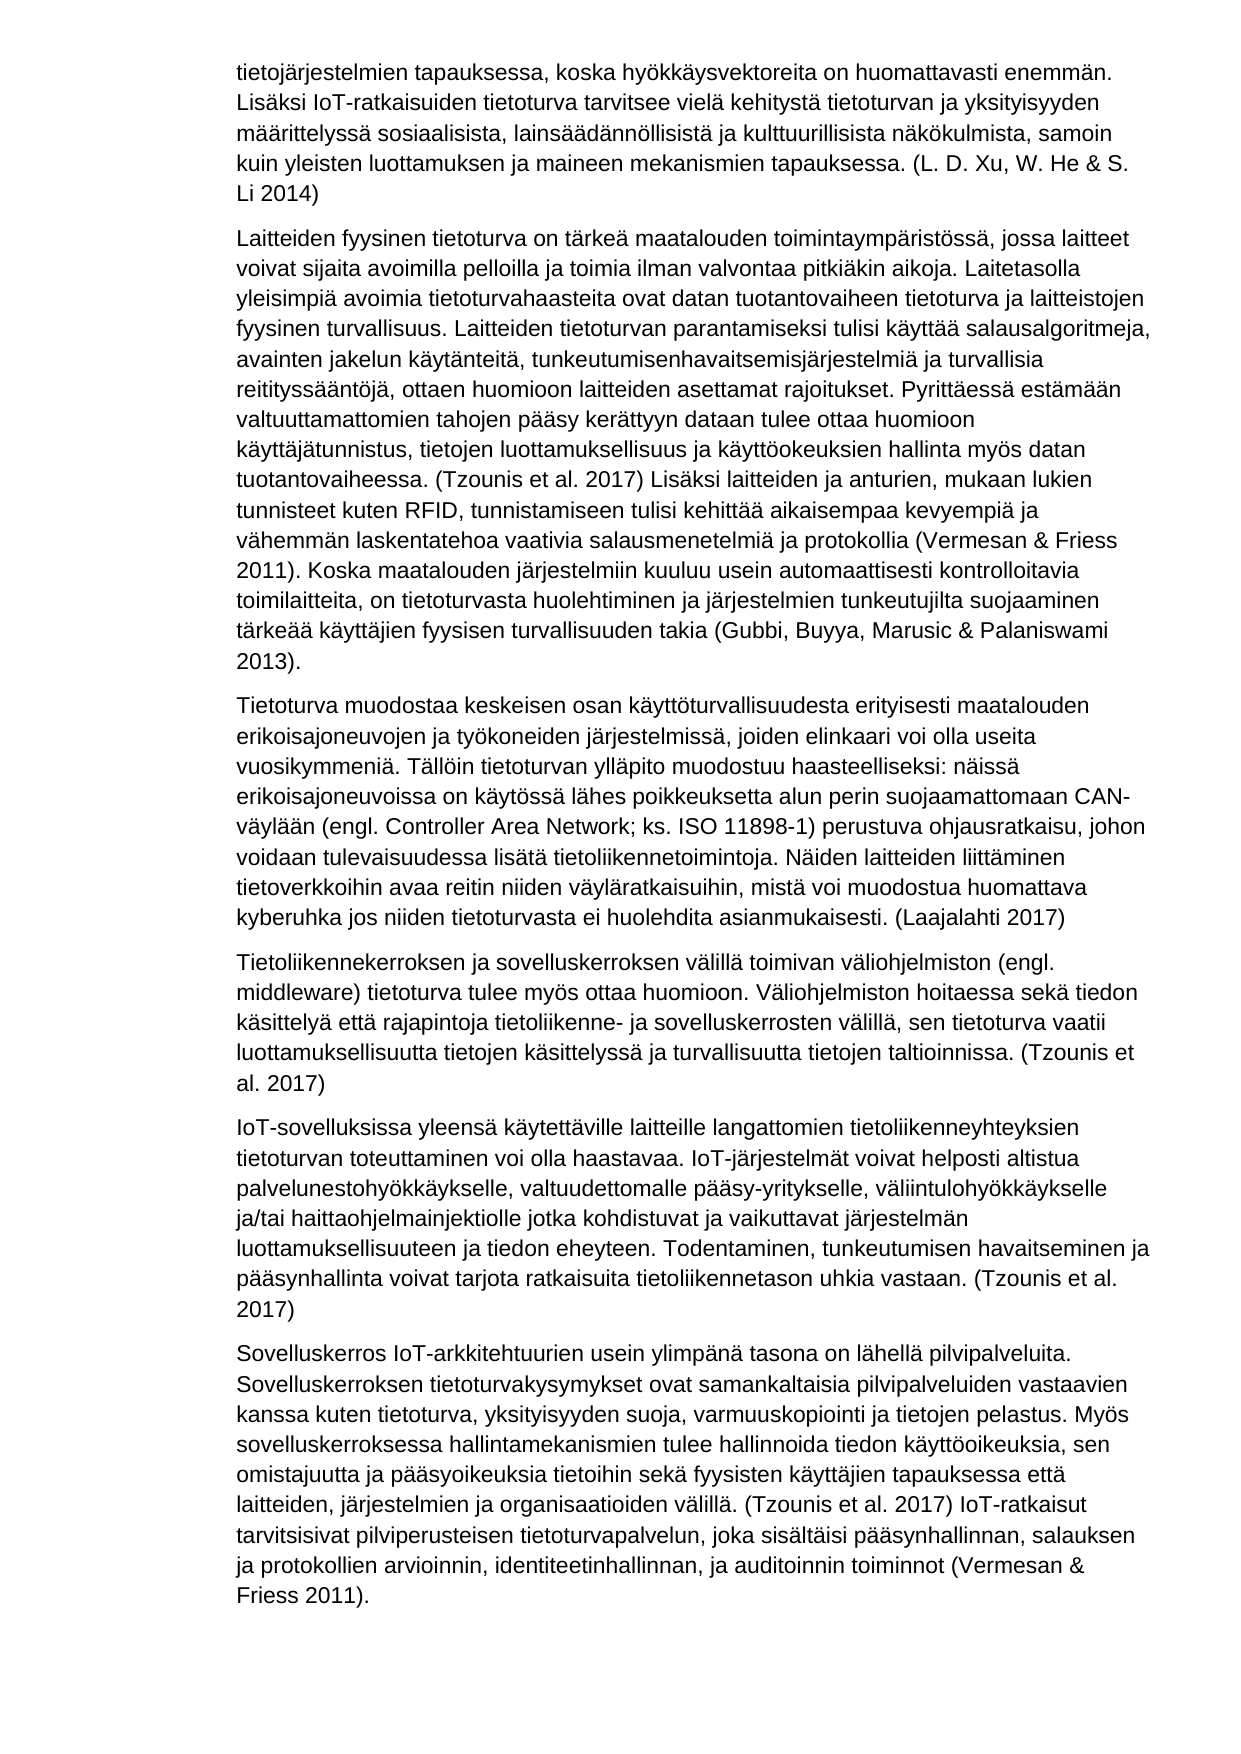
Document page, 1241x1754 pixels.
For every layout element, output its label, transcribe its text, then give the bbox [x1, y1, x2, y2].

text Sovelluskerros IoT-arkkitehtuurien usein ylimpänä tasona on lähellä pilvipalveluita. Sovelluskerroksen tietoturvakysymykset ovat samankaltaisia pilvipalveluiden vastaavien kanssa kuten tietoturva, yksityisyyden suoja, varmuuskopiointi ja tietojen pelastus. Myös sovelluskerroksessa hallintamekanismien tulee hallinnoida tiedon käyttöoikeuksia, sen omistajuutta ja pääsyoikeuksia tietoihin sekä fyysisten käyttäjien tapauksessa että laitteiden, järjestelmien ja organisaatioiden välillä. (Tzounis et al. 2017) IoT-ratkaisut tarvitsisivat pilviperusteisen tietoturvapalvelun, joka sisältäisi pääsynhallinnan, salauksen ja protokollien arvioinnin, identiteetinhallinnan, ja auditoinnin toiminnot (Vermesan & Friess 2011). [236, 1340, 1152, 1608]
text Tietoturva muodostaa keskeisen osan käyttöturvallisuudesta erityisesti maatalouden erikoisajoneuvojen ja työkoneiden järjestelmissä, joiden elinkaari voi olla useita vuosikymmeniä. Tällöin tietoturvan ylläpito muodostuu haasteelliseksi: näissä erikoisajoneuvoissa on käytössä lähes poikkeuksetta alun perin suojaamattomaan CAN-väylään (engl. Controller Area Network; ks. ISO 11898-1) perustuva ohjausratkaisu, johon voidaan tulevaisuudessa lisätä tietoliikennetoimintoja. Näiden laitteiden liittäminen tietoverkkoihin avaa reitin niiden väyläratkaisuihin, mistä voi muodostua huomattava kyberuhka jos niiden tietoturvasta ei huolehdita asianmukaisesti. (Laajalahti 2017) [236, 692, 1152, 930]
text IoT-sovelluksissa yleensä käytettäville laitteille langattomien tietoliikenneyhteyksien tietoturvan toteuttaminen voi olla haastavaa. IoT-järjestelmät voivat helposti altistua palvelunestohyökkäykselle, valtuudettomalle pääsy-yritykselle, väliintulohyökkäykselle ja/tai haittaohjelmainjektiolle jotka kohdistuvat ja vaikuttavat järjestelmän luottamuksellisuuteen ja tiedon eheyteen. Todentaminen, tunkeutumisen havaitseminen ja pääsynhallinta voivat tarjota ratkaisuita tietoliikennetason uhkia vastaan. (Tzounis et al. 2017) [236, 1114, 1152, 1322]
text Laitteiden fyysinen tietoturva on tärkeä maatalouden toimintaympäristössä, jossa laitteet voivat sijaita avoimilla pelloilla ja toimia ilman valvontaa pitkiäkin aikoja. Laitetasolla yleisimpiä avoimia tietoturvahaasteita ovat datan tuotantovaiheen tietoturva ja laitteistojen fyysinen turvallisuus. Laitteiden tietoturvan parantamiseksi tulisi käyttää salausalgoritmeja, avainten jakelun käytänteitä, tunkeutumisenhavaitsemisjärjestelmiä ja turvallisia reitityssääntöjä, ottaen huomioon laitteiden asettamat rajoitukset. Pyrittäessä estämään valtuuttamattomien tahojen pääsy kerättyyn dataan tulee ottaa huomioon käyttäjätunnistus, tietojen luottamuksellisuus ja käyttöokeuksien hallinta myös datan tuotantovaiheessa. (Tzounis et al. 2017) Lisäksi laitteiden ja anturien, mukaan lukien tunnisteet kuten RFID, tunnistamiseen tulisi kehittää aikaisempaa kevyempiä ja vähemmän laskentatehoa vaativia salausmenetelmiä ja protokollia (Vermesan & Friess 2011). Koska maatalouden järjestelmiin kuuluu usein automaattisesti kontrolloitavia toimilaitteita, on tietoturvasta huolehtiminen ja järjestelmien tunkeutujilta suojaaminen tärkeää käyttäjien fyysisen turvallisuuden takia (Gubbi, Buyya, Marusic & Palaniswami 2013). [236, 225, 1152, 674]
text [236, 59, 1152, 206]
text Tietoliikennekerroksen ja sovelluskerroksen välillä toimivan väliohjelmiston (engl. middleware) tietoturva tulee myös ottaa huomioon. Väliohjelmiston hoitaessa sekä tiedon käsittelyä että rajapintoja tietoliikenne- ja sovelluskerrosten välillä, sen tietoturva vaatii luottamuksellisuutta tietojen käsittelyssä ja turvallisuutta tietojen taltioinnissa. (Tzounis et al. 2017) [236, 949, 1152, 1096]
